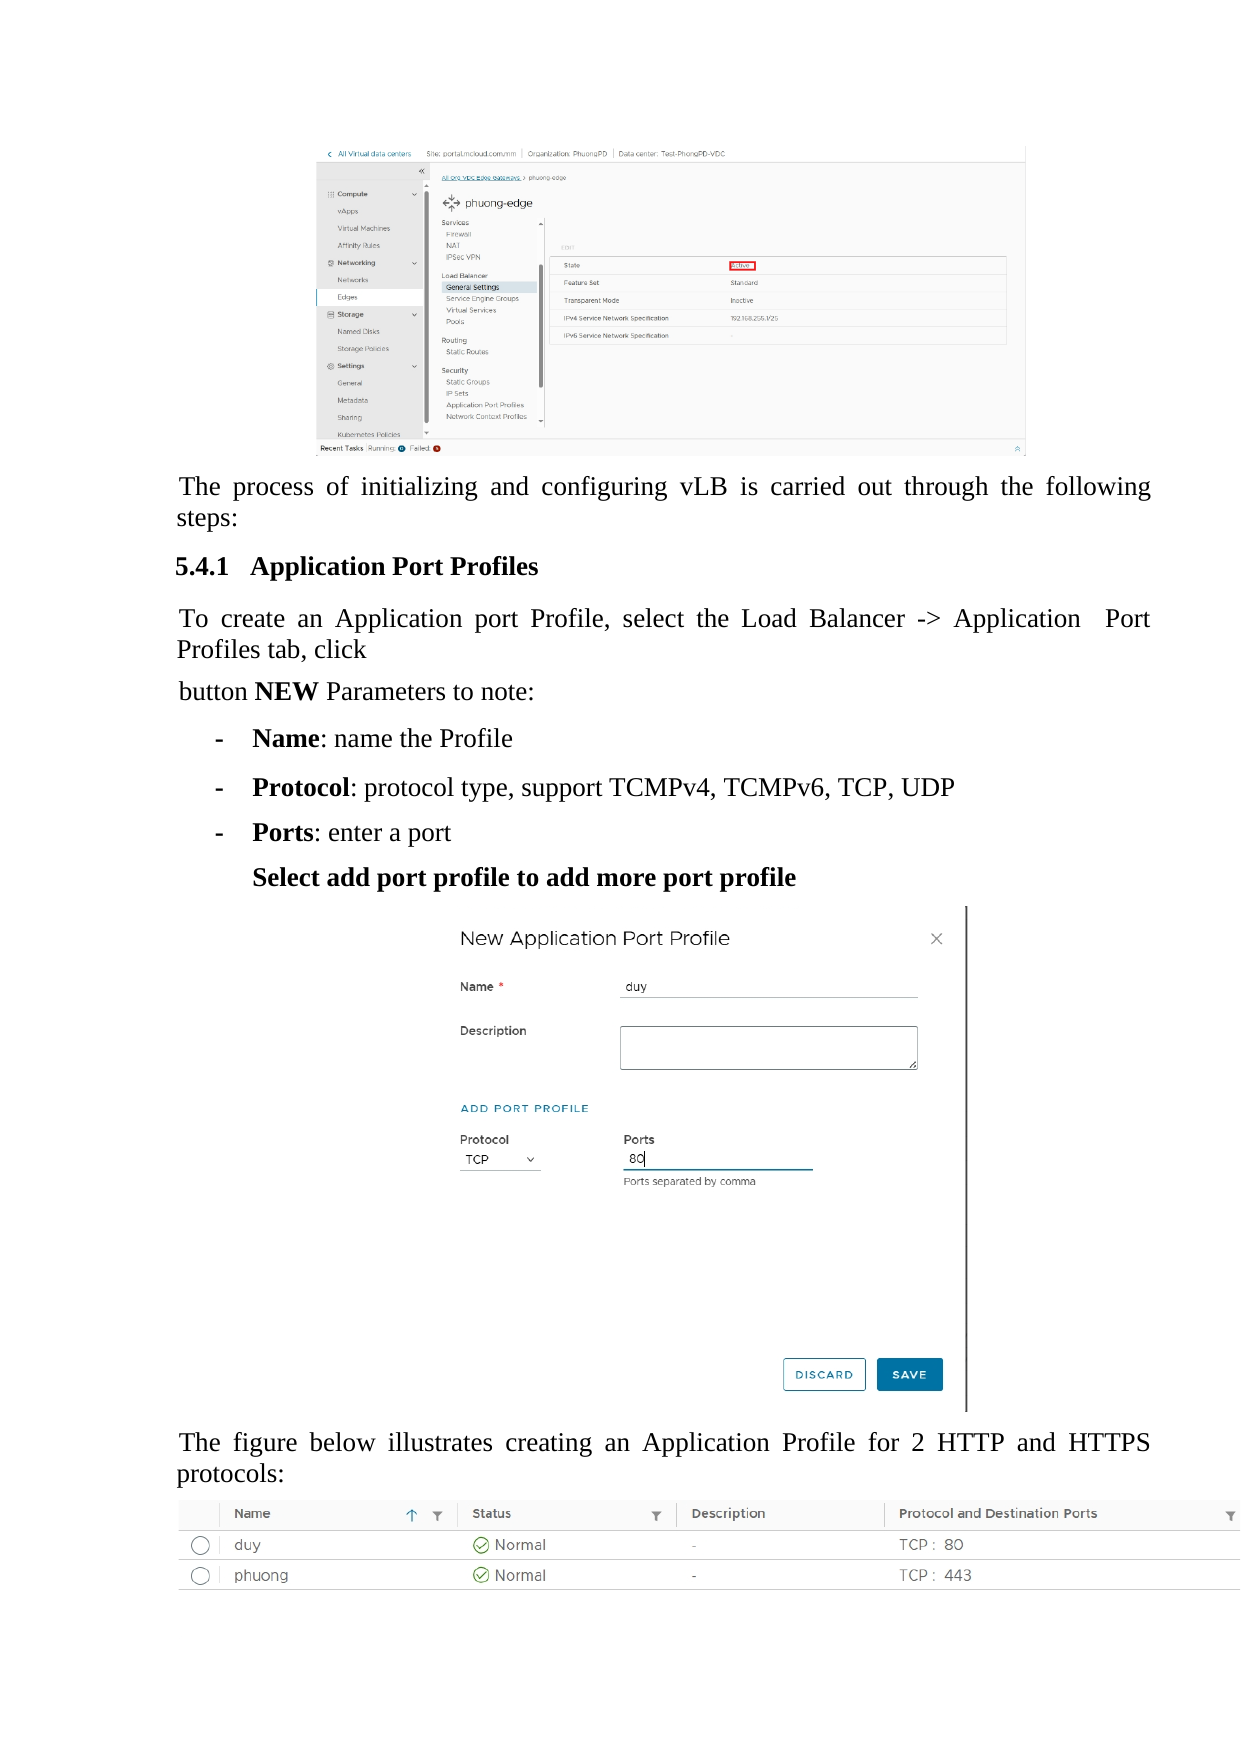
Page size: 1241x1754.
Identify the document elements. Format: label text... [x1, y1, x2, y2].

text The process of initializing and configuring vLB is carried out through the following steps: [176, 470, 1152, 533]
list Protocol: protocol type, support TCMPv4, TCMPv6, TCP, UDP [214, 771, 1152, 802]
picture [316, 146, 1026, 456]
subtitle Application Port Profiles [175, 550, 1154, 581]
picture [178, 1500, 1241, 1639]
list Name: name the Profile [214, 723, 1152, 754]
text Select add port profile to add more port profile [252, 861, 1152, 892]
text The figure below illustrates creating an Application Profile for 2 HTTP and HTTPS protocols: [176, 1426, 1152, 1488]
text button NEW Parameters to note: [176, 675, 1152, 706]
list Ports: enter a port [214, 816, 1152, 847]
text To create an Application port Profile, select the Load Balancer -> Application Port Profiles tab, click [176, 602, 1152, 664]
picture [436, 906, 968, 1412]
